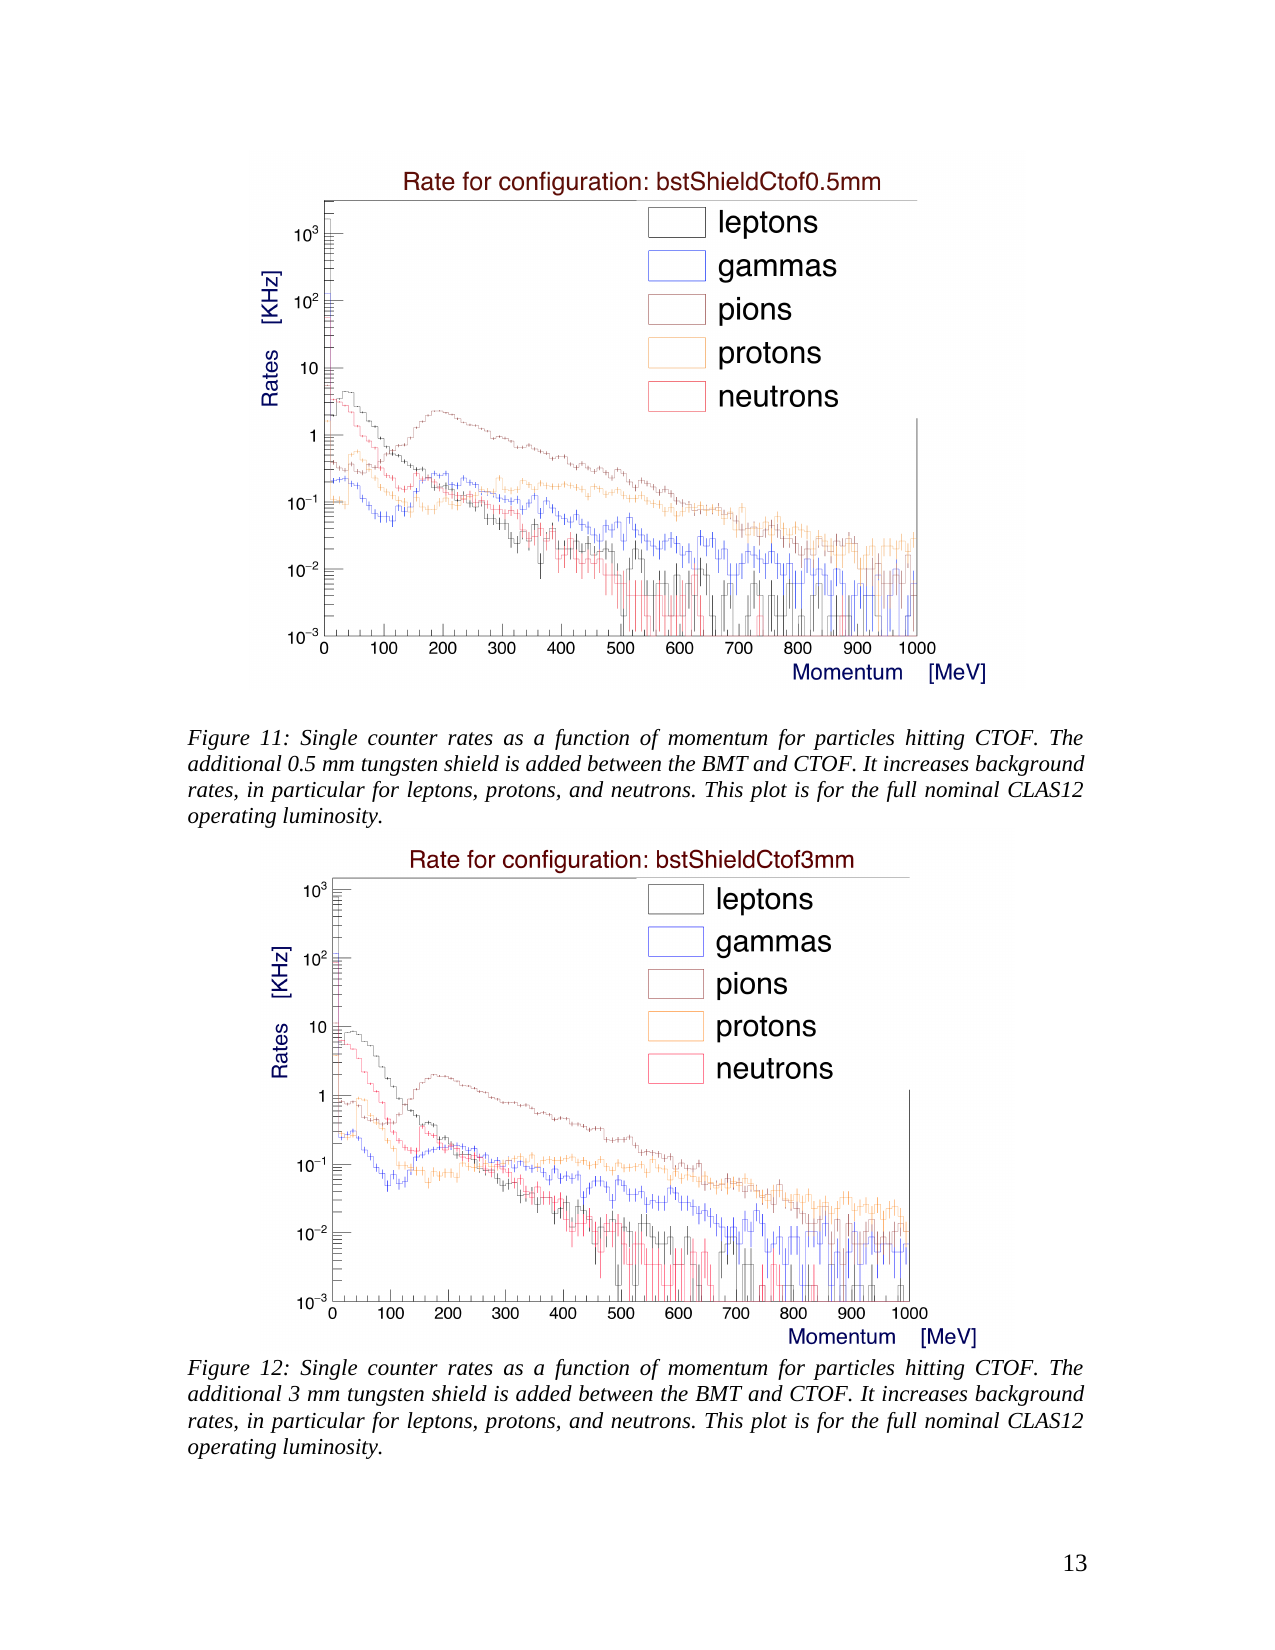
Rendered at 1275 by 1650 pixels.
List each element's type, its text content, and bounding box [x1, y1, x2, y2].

text Figure 11: Single counter rates as a function of momentum for particles hitting CTOF. The additional 0.5 mm tungsten shield is added between the BMT and CTOF. It increases background rates, in particular for leptons, protons, and neutrons. This plot is for the full nominal CLAS12 operating luminosity. [187, 723, 1087, 829]
text Figure 12: Single counter rates as a function of momentum for particles hitting CTOF. The additional 3 mm tungsten shield is added between the BMT and CTOF. It increases background rates, in particular for leptons, protons, and neutrons. This plot is for the full nominal CLAS12 operating luminosity. [187, 1354, 1087, 1459]
picture [260, 828, 1015, 1354]
picture [249, 150, 1026, 690]
